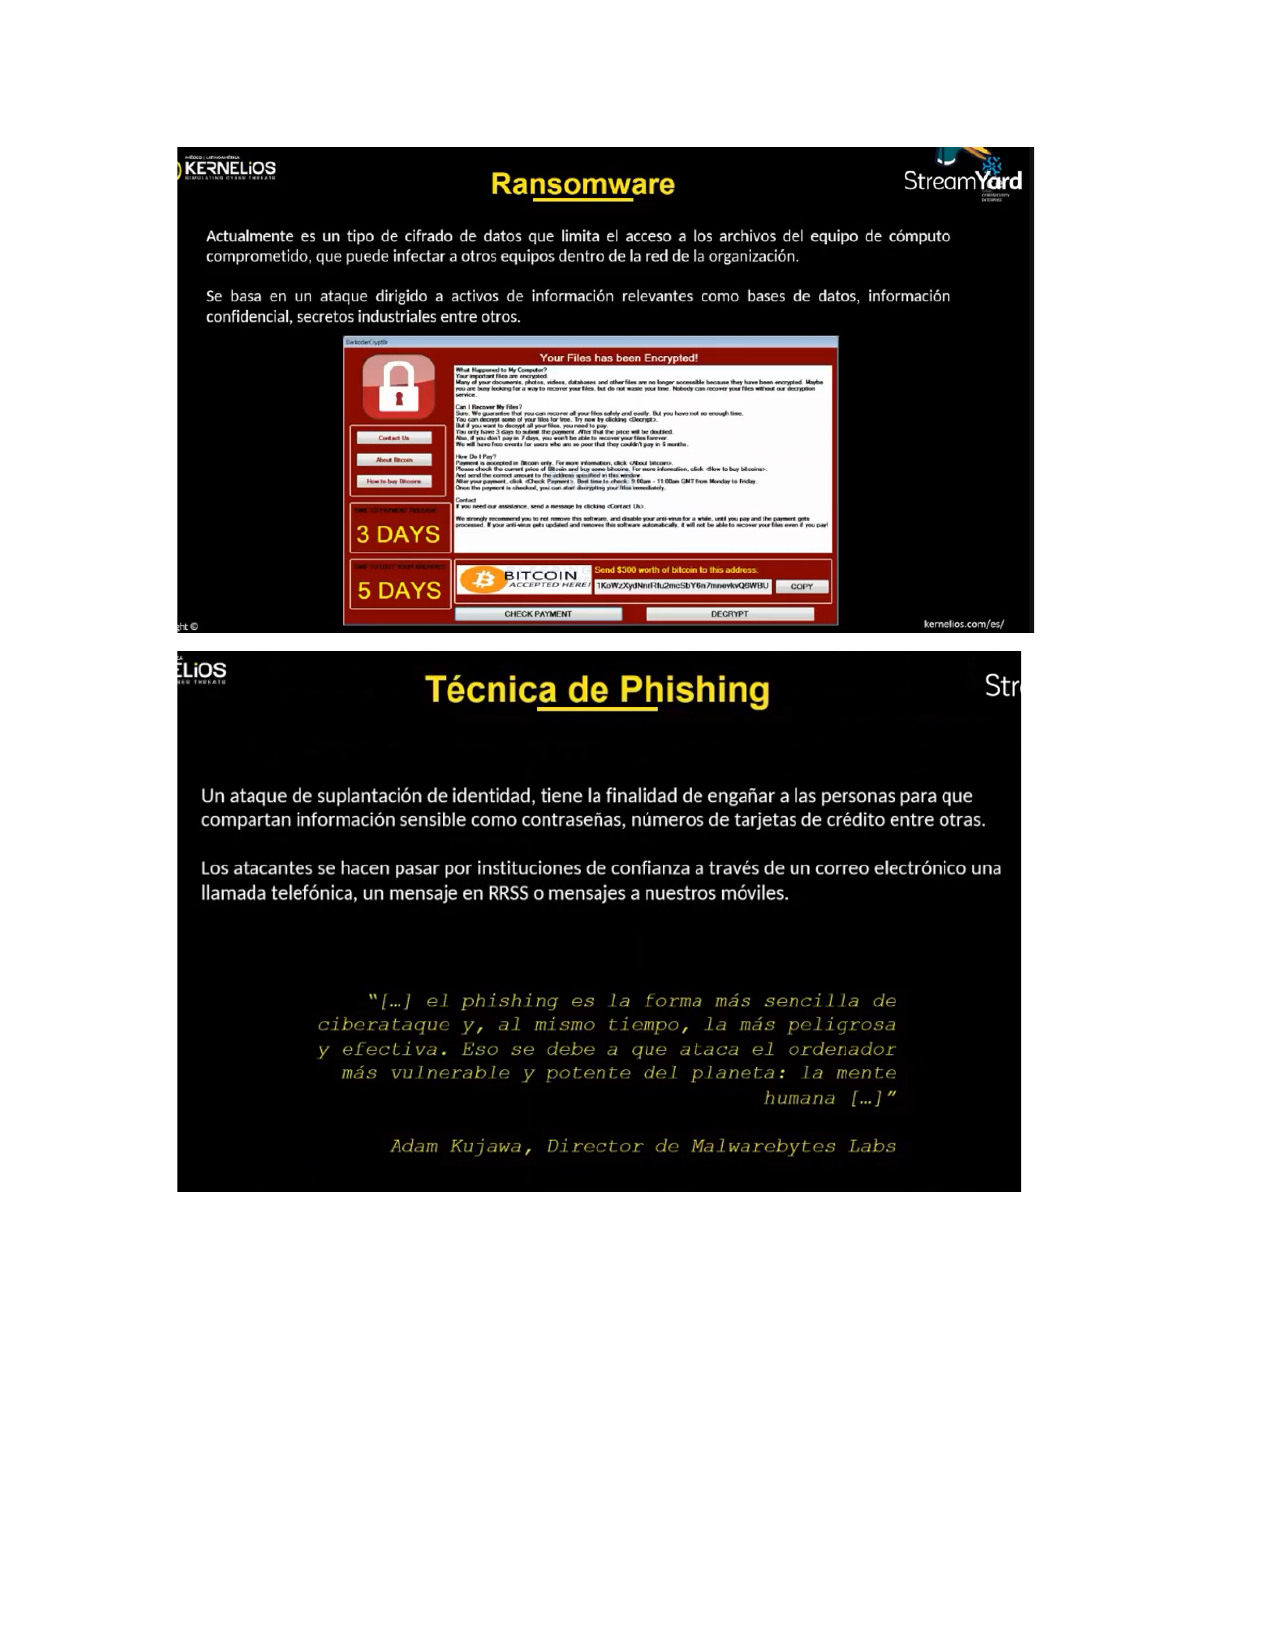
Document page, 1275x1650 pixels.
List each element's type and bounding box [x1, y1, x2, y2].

picture [177, 651, 1022, 1192]
picture [177, 147, 1035, 633]
